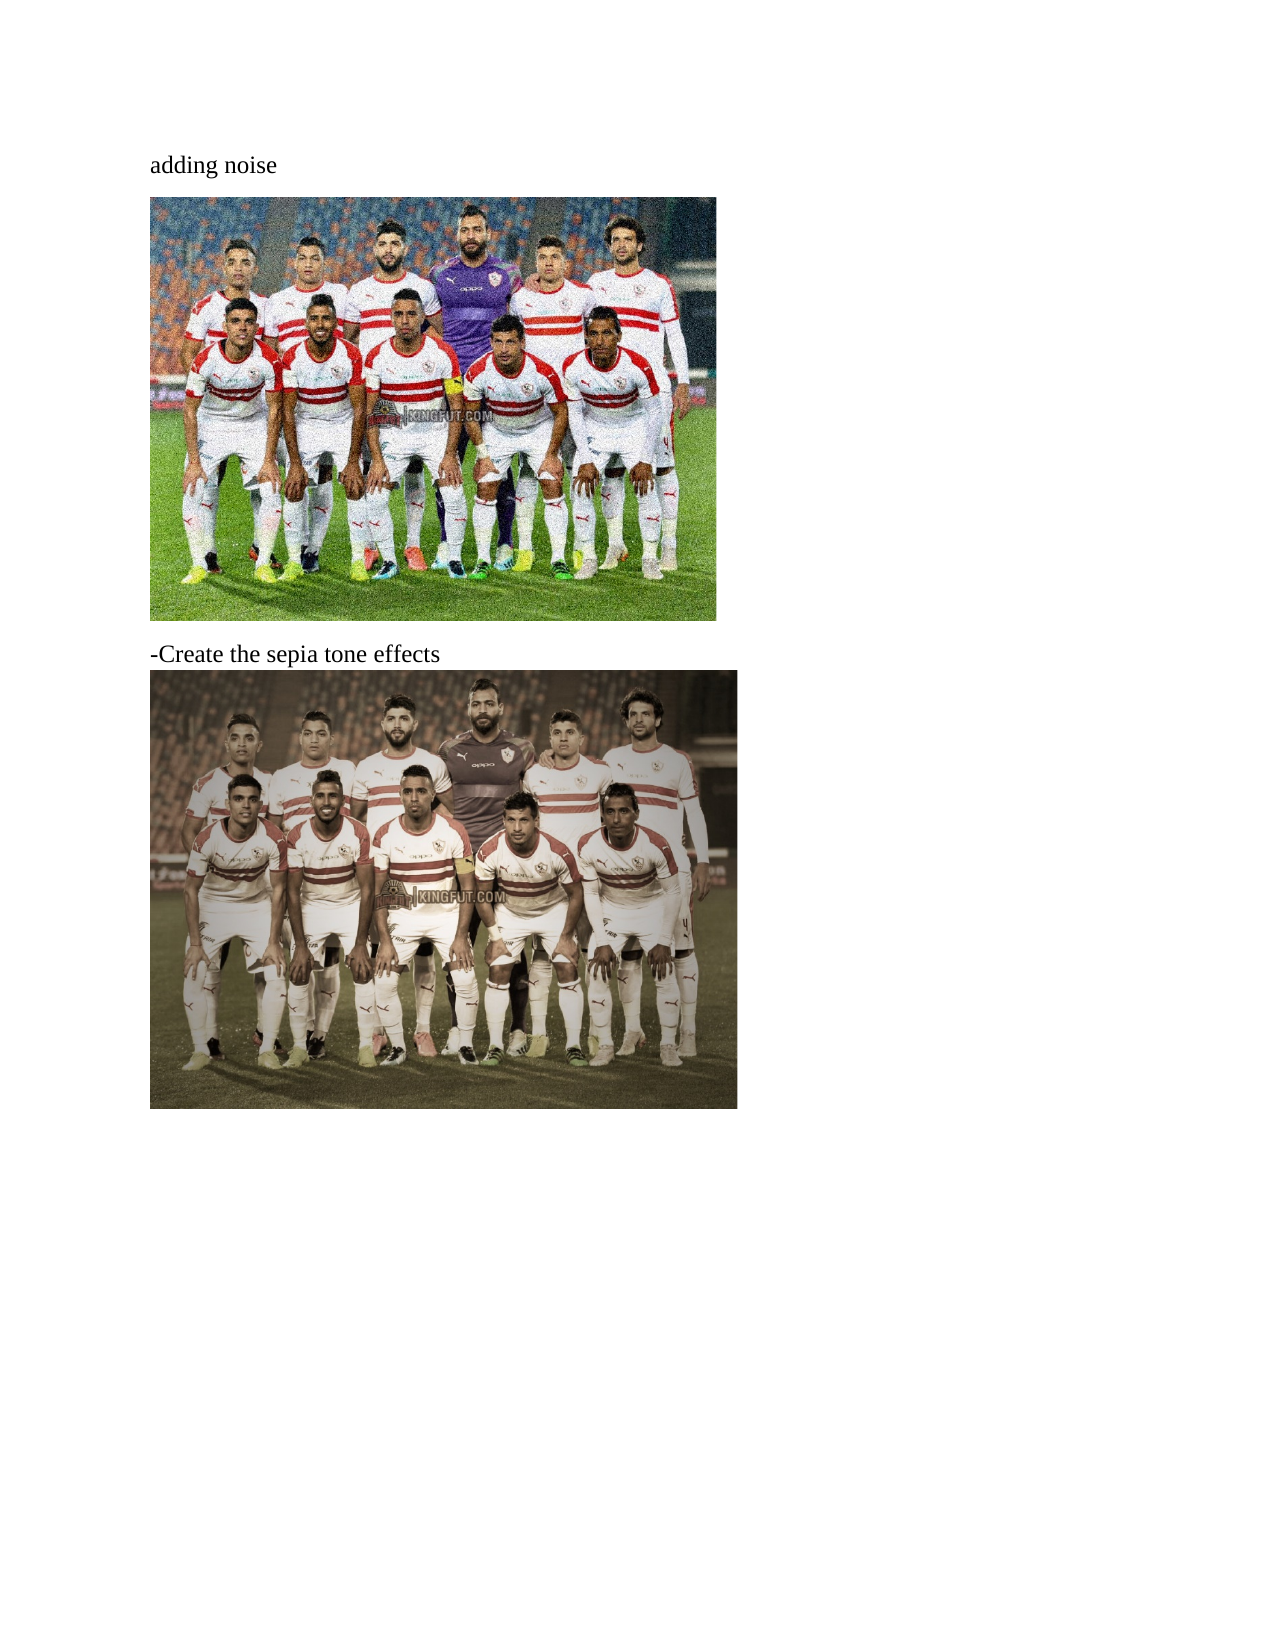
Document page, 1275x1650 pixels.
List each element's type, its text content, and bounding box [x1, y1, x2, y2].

text adding noise [150, 150, 1125, 179]
picture [150, 197, 717, 621]
picture [150, 670, 738, 1109]
text -Create the sepia tone effects [150, 639, 1125, 668]
